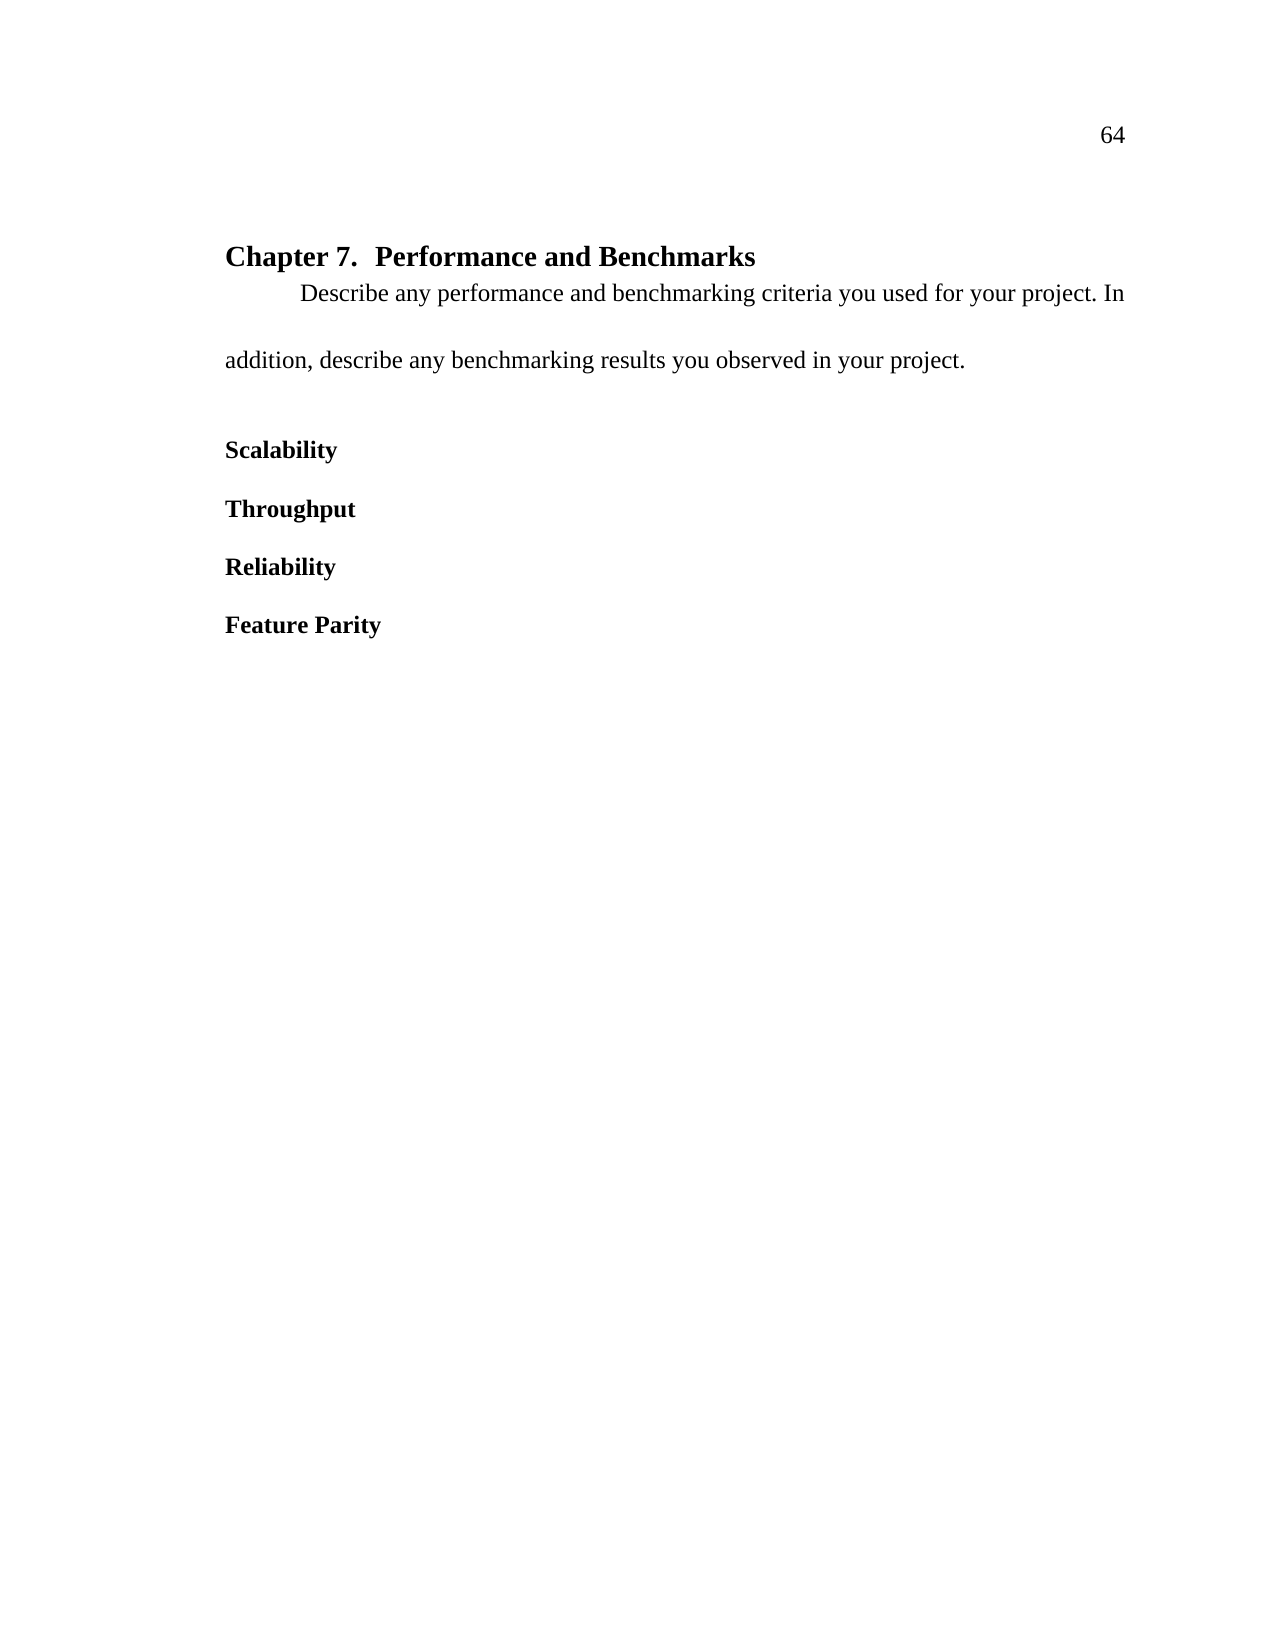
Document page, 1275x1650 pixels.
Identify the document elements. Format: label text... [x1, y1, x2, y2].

subtitle Throughput [225, 471, 1125, 529]
subtitle Scalability [225, 412, 1125, 471]
subtitle Performance and Benchmarks [225, 220, 1125, 278]
text Describe any performance and benchmarking criteria you used for your project. In addition, describe any benchmarking results you observed in your project. [225, 278, 1125, 374]
subtitle Feature Parity [225, 587, 1125, 646]
subtitle Reliability [225, 529, 1125, 587]
